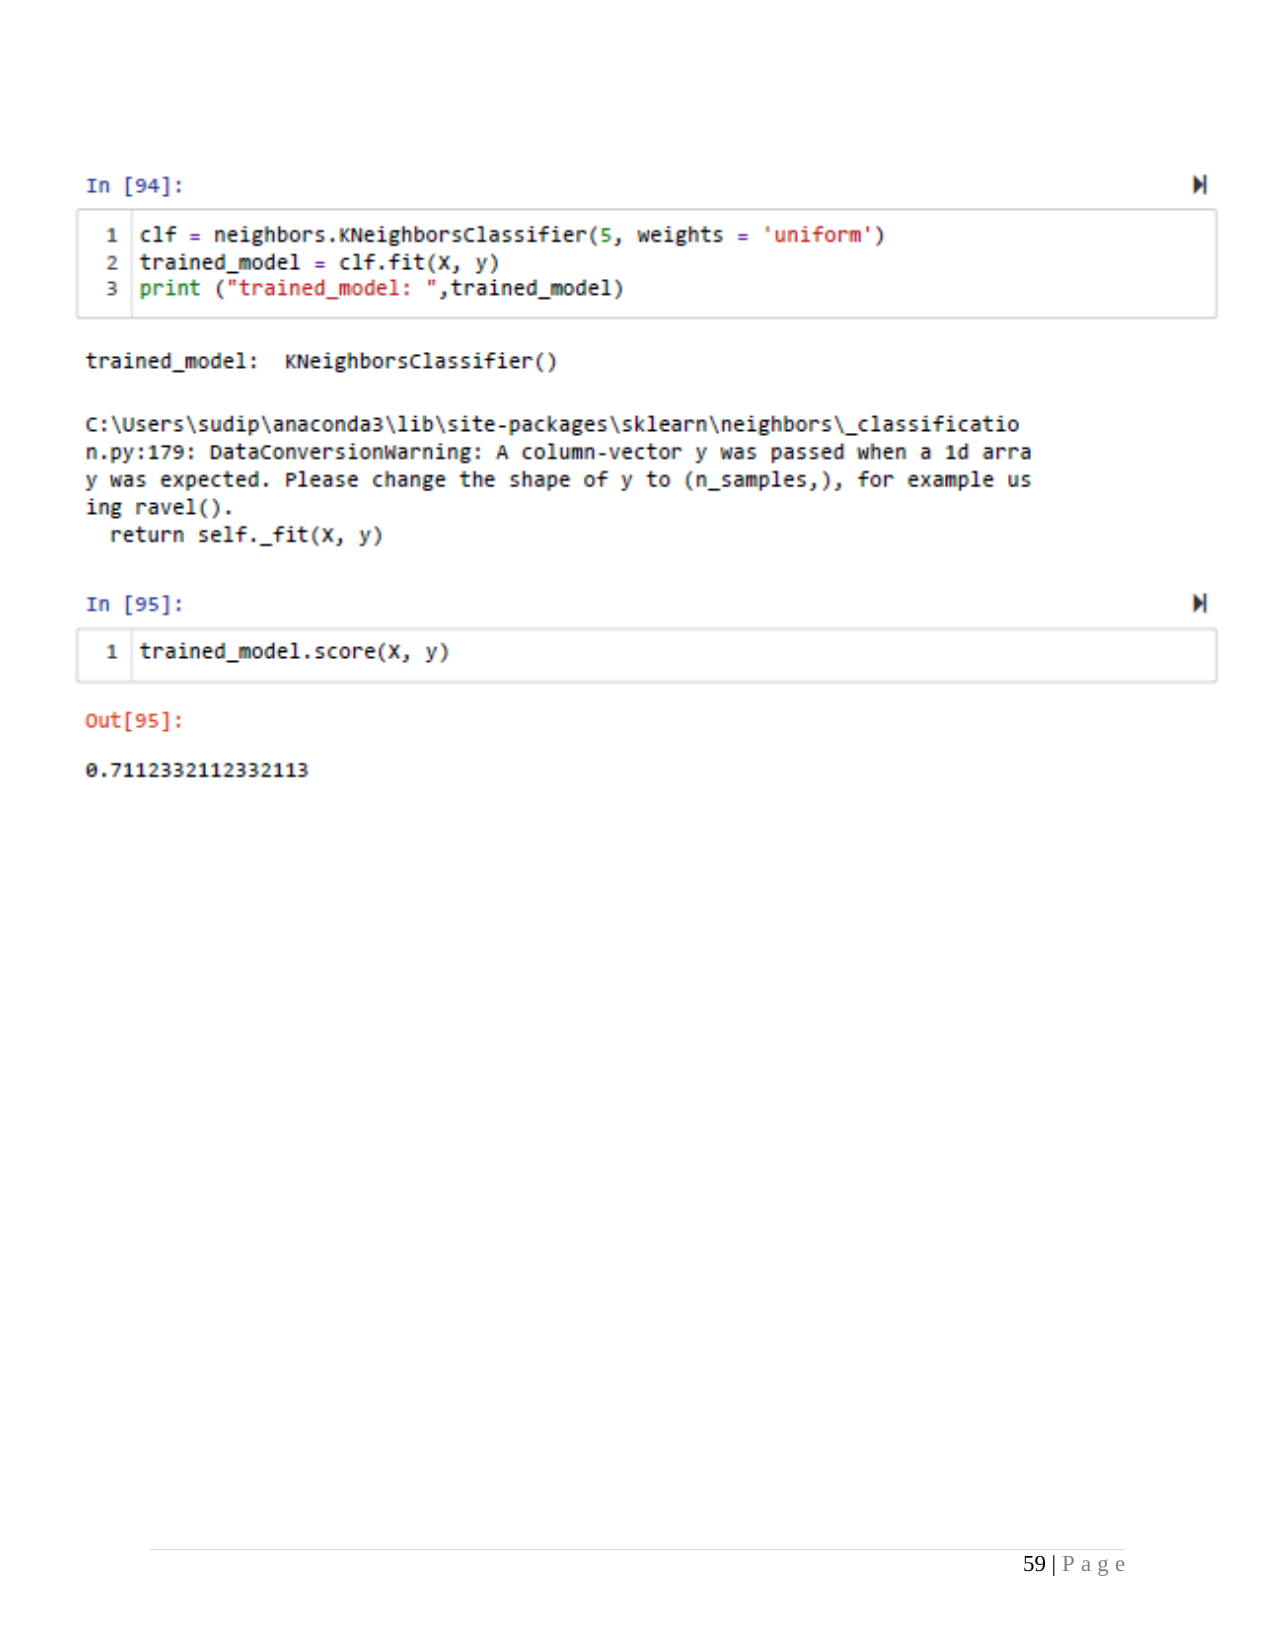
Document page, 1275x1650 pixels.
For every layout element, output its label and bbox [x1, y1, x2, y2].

picture [24, 150, 1275, 803]
